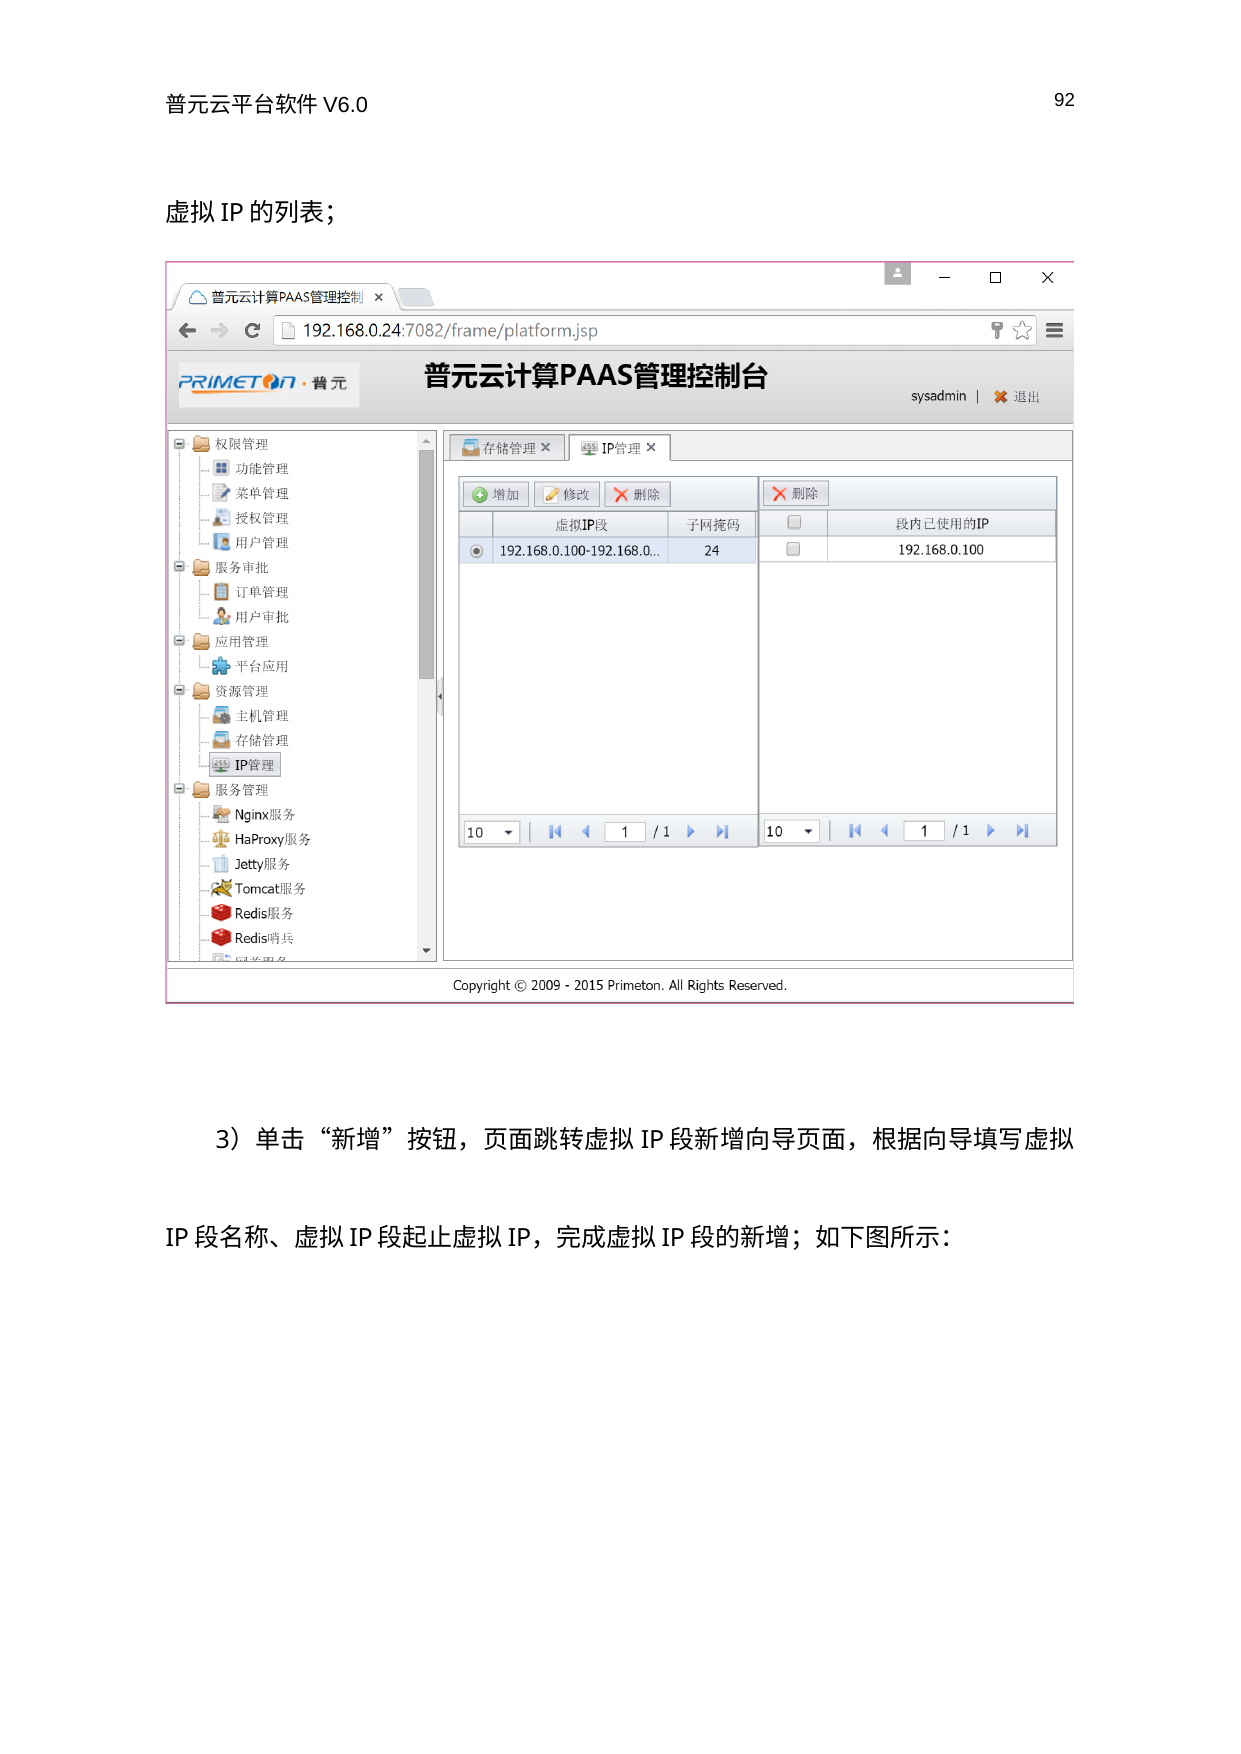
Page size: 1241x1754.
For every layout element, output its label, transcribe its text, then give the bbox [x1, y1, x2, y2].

picture [165, 261, 1074, 1004]
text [165, 178, 1075, 243]
text 3）单击“新增”按钮，页面跳转虚拟IP段新增向导页面，根据向导填写虚拟IP段名称、虚拟IP段起止虚拟IP，完成虚拟IP段的新增；如下图所示： [165, 1105, 1075, 1268]
